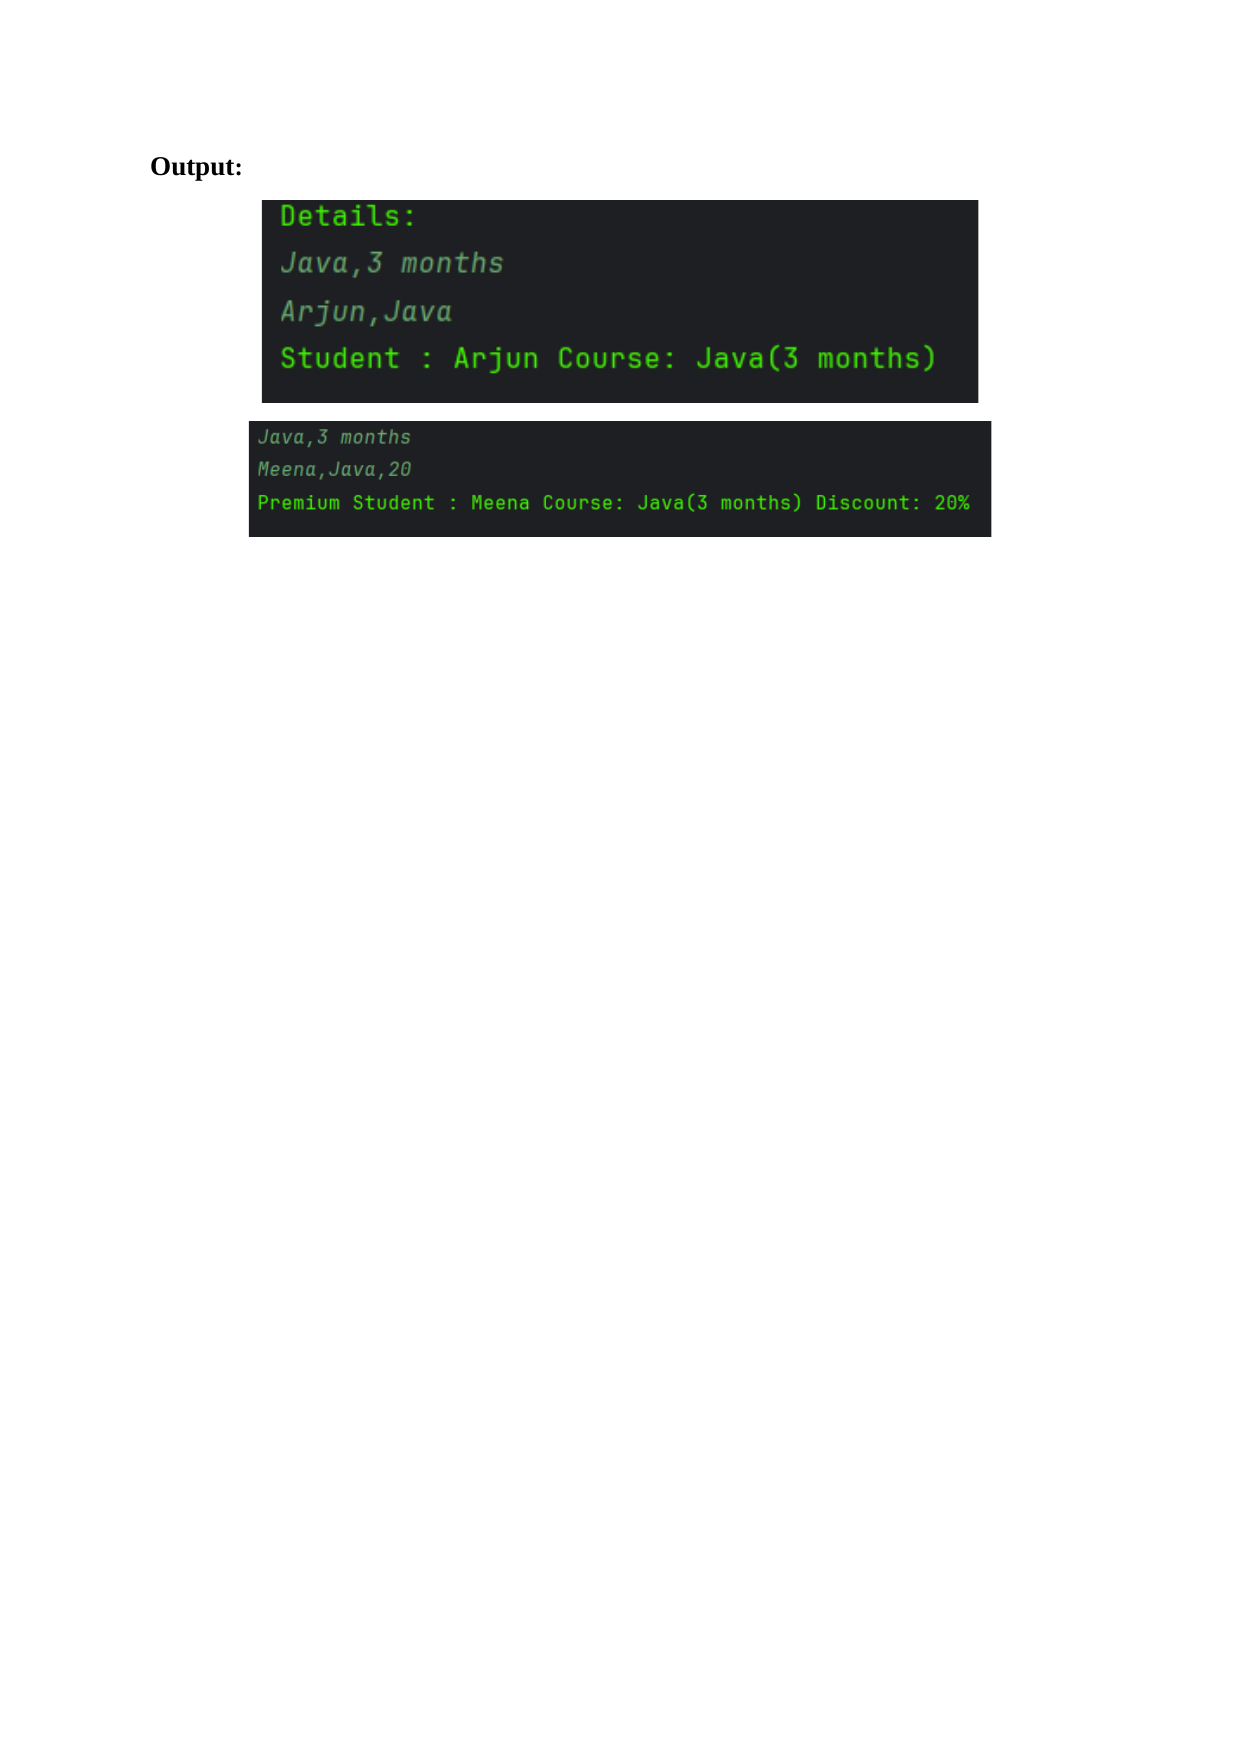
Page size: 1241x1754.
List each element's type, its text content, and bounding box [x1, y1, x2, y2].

picture [261, 200, 979, 403]
picture [248, 421, 992, 537]
text Output: [150, 150, 1090, 181]
